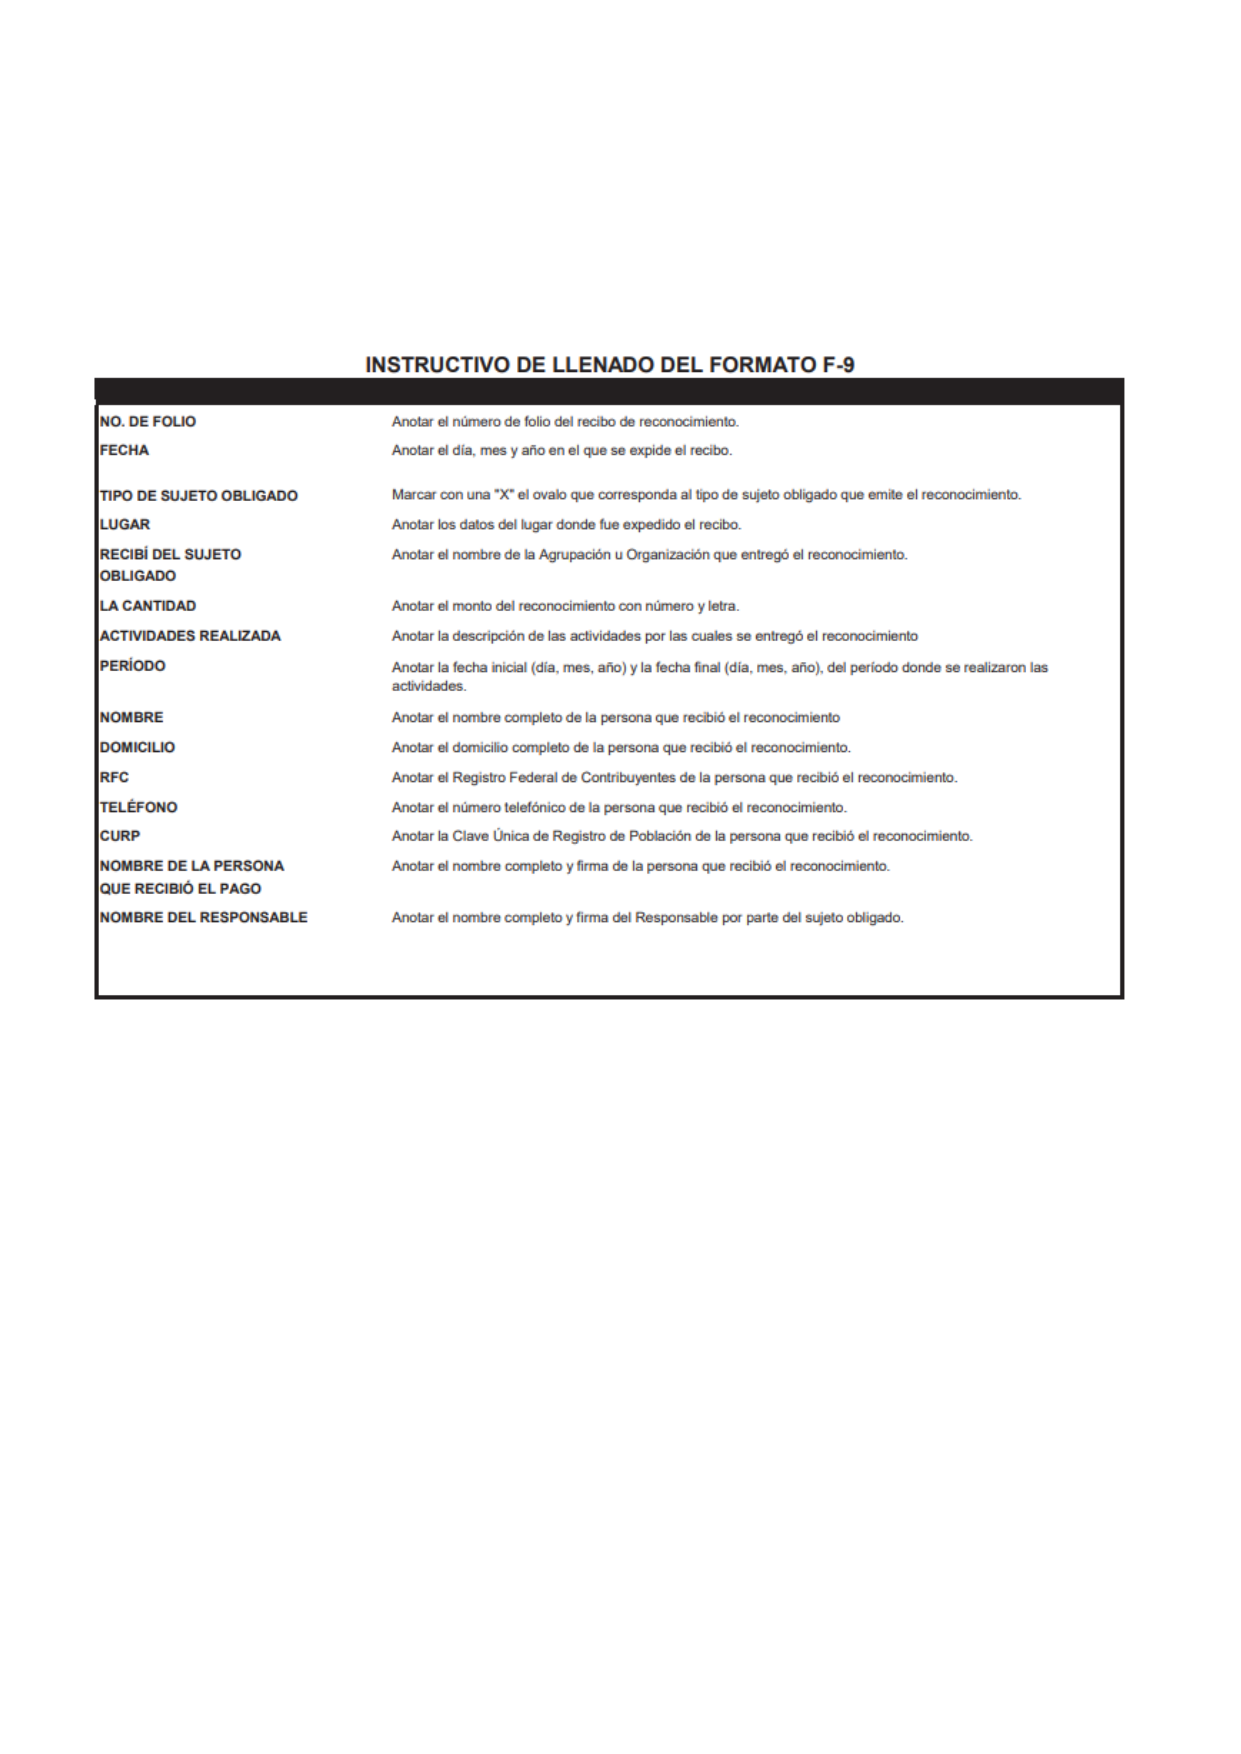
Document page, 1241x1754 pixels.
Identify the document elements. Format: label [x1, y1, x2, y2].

picture [82, 330, 1138, 1011]
